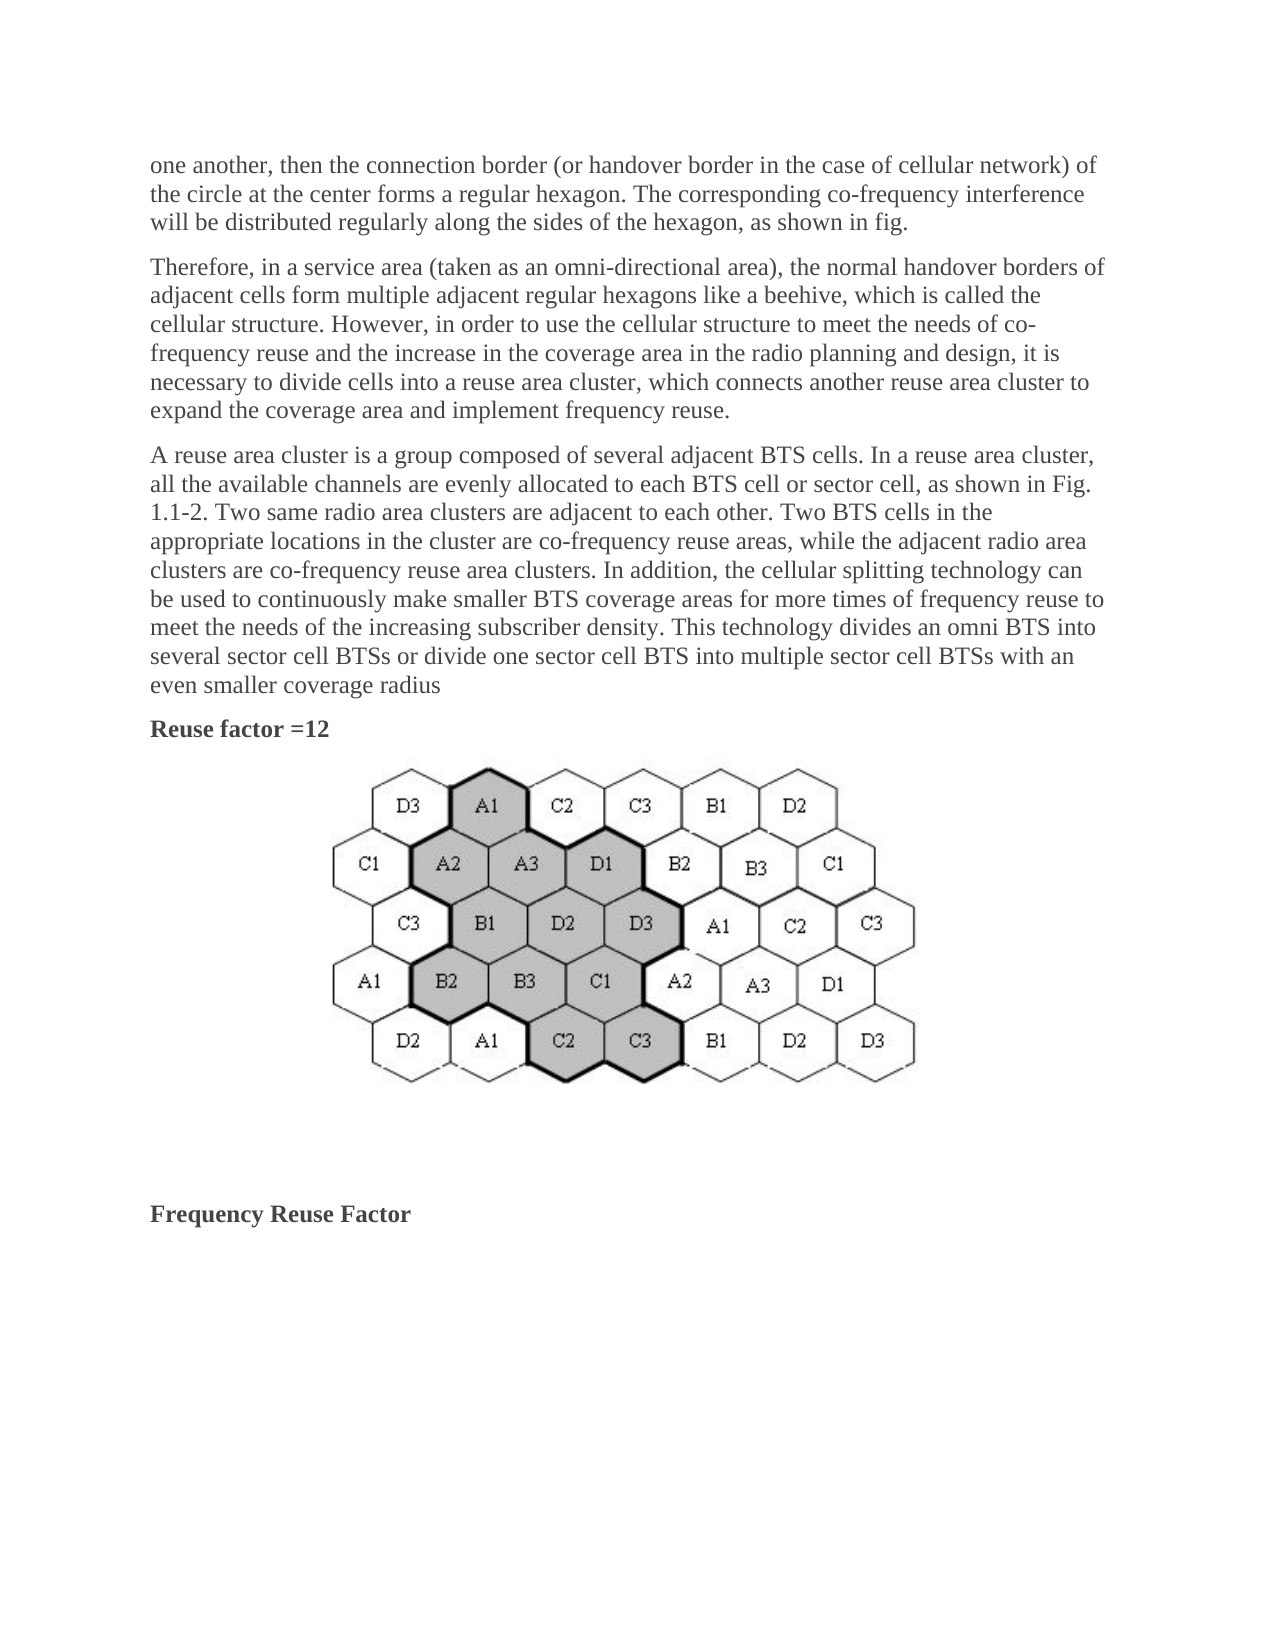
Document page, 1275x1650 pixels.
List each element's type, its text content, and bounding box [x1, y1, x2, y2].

text Therefore, in a service area (taken as an omni-directional area), the normal handover borders of adjacent cells form multiple adjacent regular hexagons like a beehive, which is called the cellular structure. However, in order to use the cellular structure to meet the needs of co-frequency reuse and the increase in the coverage area in the radio planning and design, it is necessary to divide cells into a reuse area cluster, which connects another reuse area cluster to expand the coverage area and implement frequency reuse. [150, 252, 1109, 424]
picture [294, 758, 965, 1184]
text Reuse factor =12 [150, 714, 1109, 743]
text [150, 150, 1109, 236]
text A reuse area cluster is a group composed of several adjacent BTS cells. In a reuse area cluster, all the available channels are evenly allocated to each BTS cell or sector cell, as shown in Fig. 1.1-2. Two same radio area clusters are adjacent to each other. Two BTS cells in the appropriate locations in the cluster are co-frequency reuse areas, while the adjacent radio area clusters are co-frequency reuse area clusters. In addition, the cellular splitting technology can be used to continuously make smaller BTS coverage areas for more times of frequency reuse to meet the needs of the increasing subscriber density. This technology divides an omni BTS into several sector cell BTSs or divide one sector cell BTS into multiple sector cell BTSs with an even smaller coverage radius [150, 440, 1109, 699]
text Frequency Reuse Factor [150, 1199, 1109, 1228]
